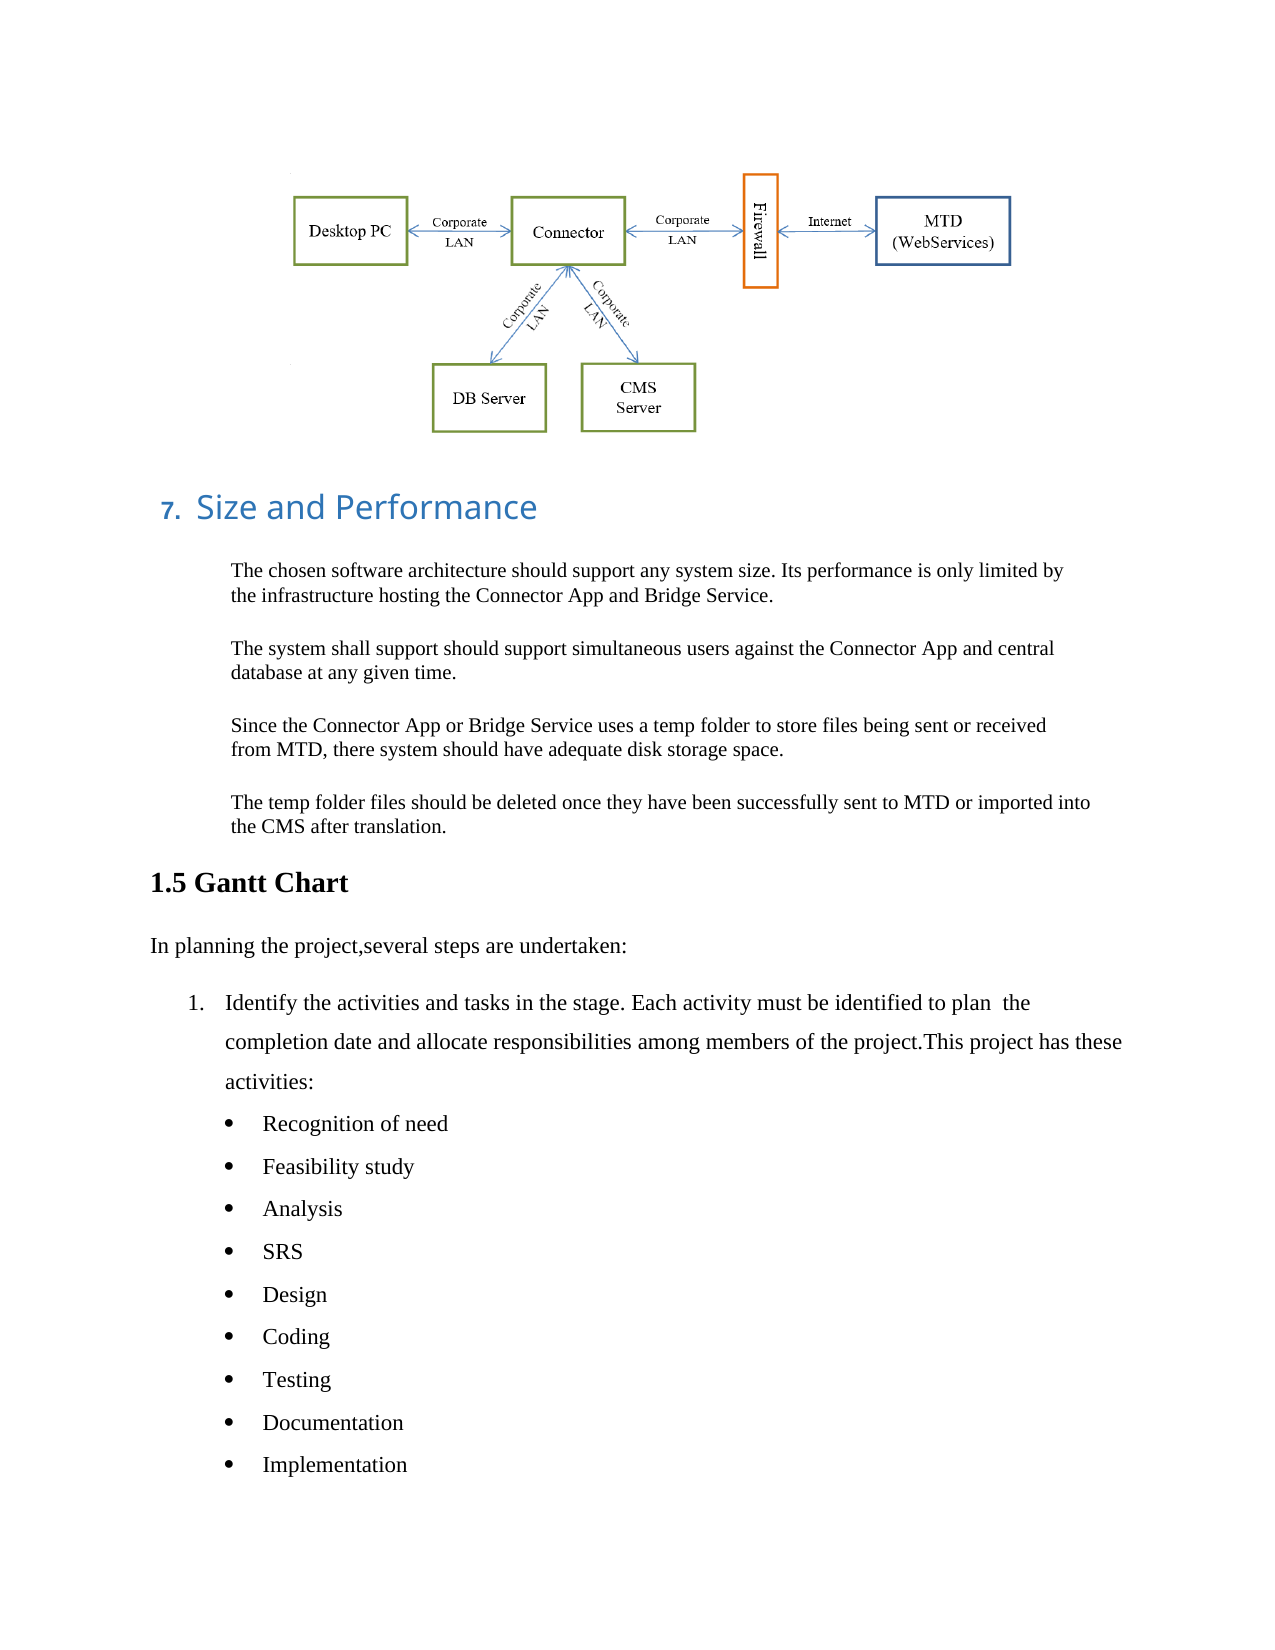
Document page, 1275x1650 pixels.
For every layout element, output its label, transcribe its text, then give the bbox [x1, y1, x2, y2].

text Since the Connector App or Bridge Service uses a temp folder to store files being sent or received from MTD, there system should have adequate disk storage space. [231, 713, 1074, 761]
list SRS [225, 1238, 1125, 1264]
list Recognition of need [225, 1110, 1125, 1137]
subtitle Size and Performance [160, 484, 1125, 529]
list Design [225, 1281, 1125, 1307]
list Testing [225, 1366, 1125, 1392]
list Implementation [225, 1451, 1125, 1477]
list Coding [225, 1323, 1125, 1350]
text In planning the project,several steps are undertaken: [150, 933, 1125, 959]
list Analysis [225, 1196, 1125, 1222]
list Documentation [225, 1408, 1125, 1435]
text The chosen software architecture should support any system size. Its performance is only limited by the infrastructure hosting the Connector App and Bridge Service. [231, 558, 1076, 607]
picture [247, 150, 1047, 447]
list Feasibility study [225, 1153, 1125, 1179]
text The temp folder files should be deleted once they have been successfully sent to MTD or imported into the CMS after translation. [231, 790, 1103, 838]
text The system shall support should support simultaneous users against the Connector App and central database at any given time. [231, 636, 1113, 684]
list Identify the activities and tasks in the stage. Each activity must be identified to plan the completion date and allocate responsibilities among members of the project.This project has these activities: [187, 989, 1125, 1094]
text 1.5 Gantt Chart [150, 866, 1125, 899]
